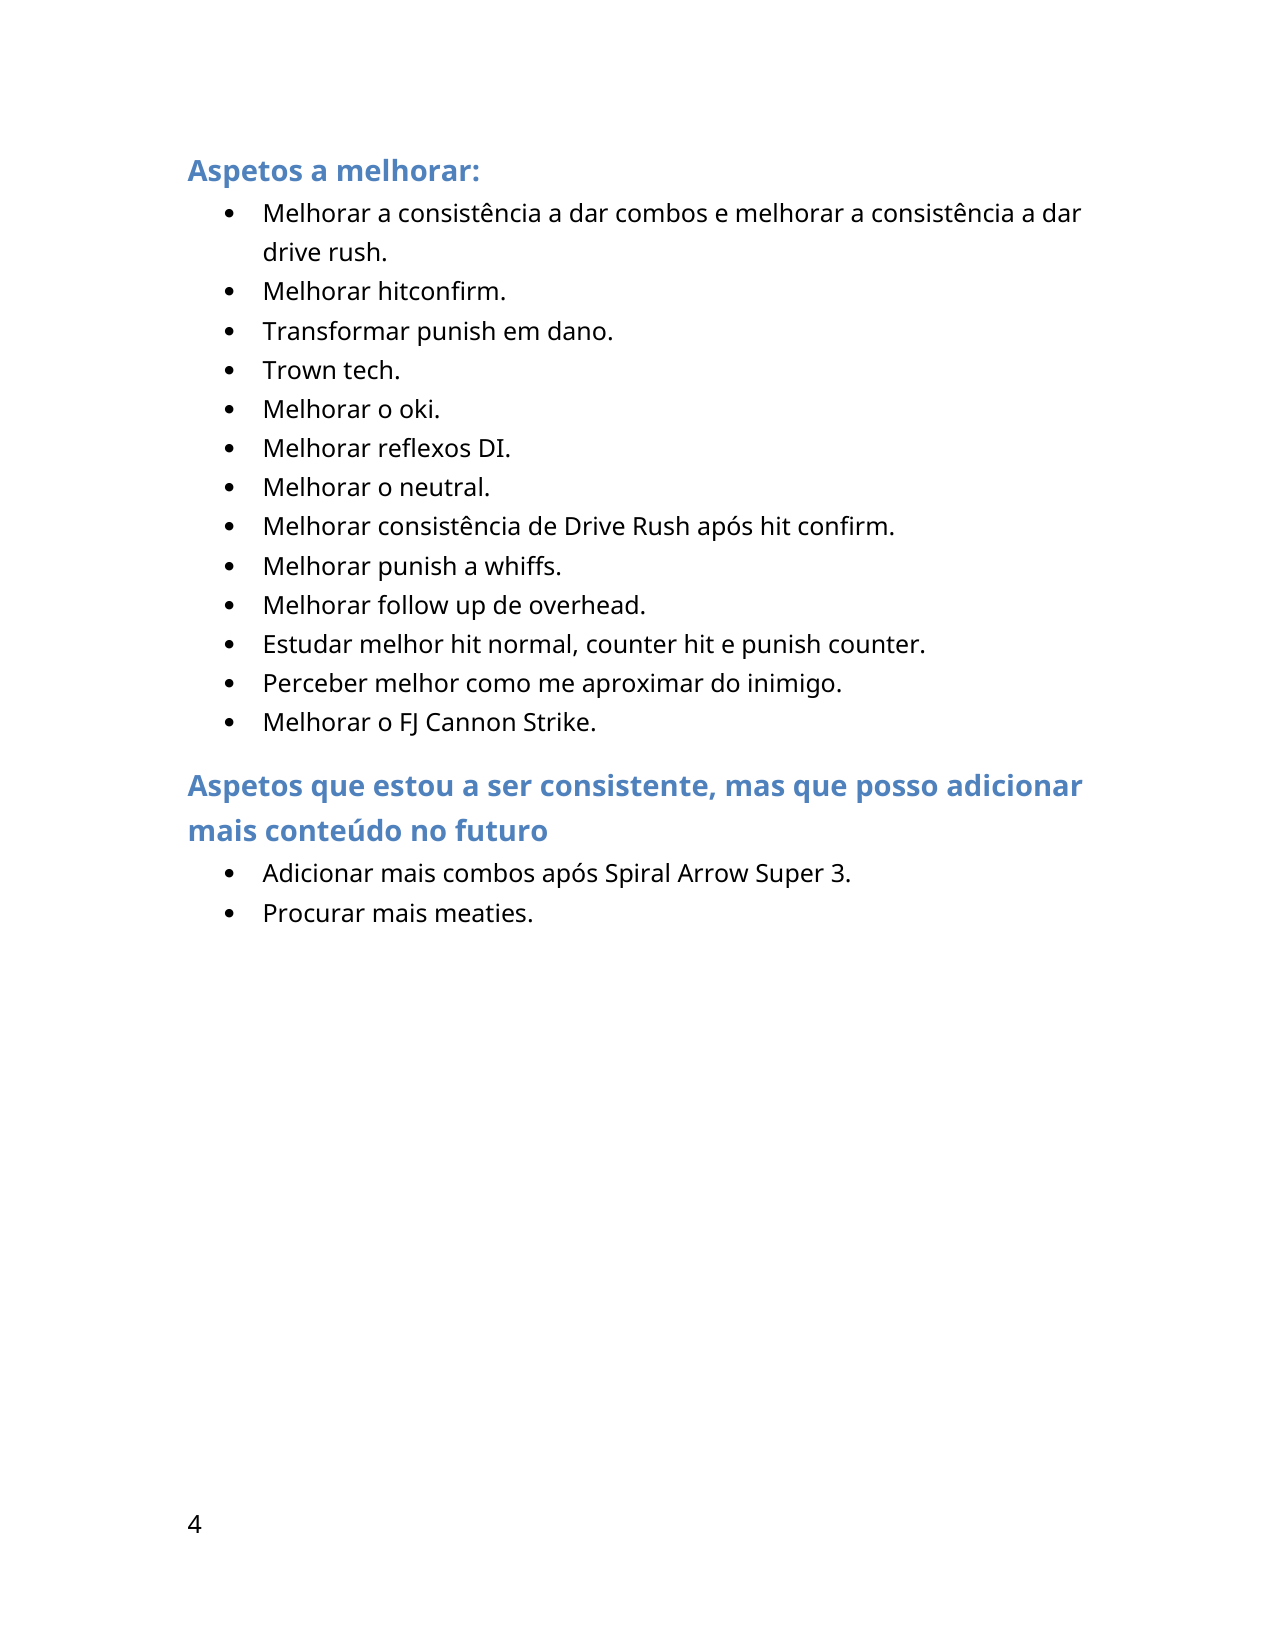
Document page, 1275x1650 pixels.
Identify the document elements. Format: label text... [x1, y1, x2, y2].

list Melhorar o FJ Cannon Strike. [225, 705, 1087, 739]
subtitle Aspetos a melhorar: [187, 150, 1087, 190]
subtitle Aspetos que estou a ser consistente, mas que posso adicionar mais conteúdo no futuro [187, 765, 1087, 850]
list Melhorar a consistência a dar combos e melhorar a consistência a dar drive rush. [225, 196, 1087, 269]
list Melhorar o neutral. [225, 470, 1087, 504]
list Melhorar follow up de overhead. [225, 587, 1087, 621]
list Transformar punish em dano. [225, 313, 1087, 347]
list Procurar mais meaties. [225, 895, 1087, 929]
list Melhorar hitconfirm. [225, 274, 1087, 308]
list Melhorar reflexos DI. [225, 431, 1087, 465]
list Estudar melhor hit normal, counter hit e punish counter. [225, 626, 1087, 661]
list Perceber melhor como me aproximar do inimigo. [225, 666, 1087, 700]
list Adicionar mais combos após Spiral Arrow Super 3. [225, 856, 1087, 890]
list Trown tech. [225, 352, 1087, 386]
list Melhorar consistência de Drive Rush após hit confirm. [225, 509, 1087, 543]
list Melhorar punish a whiffs. [225, 548, 1087, 582]
list Melhorar o oki. [225, 391, 1087, 426]
